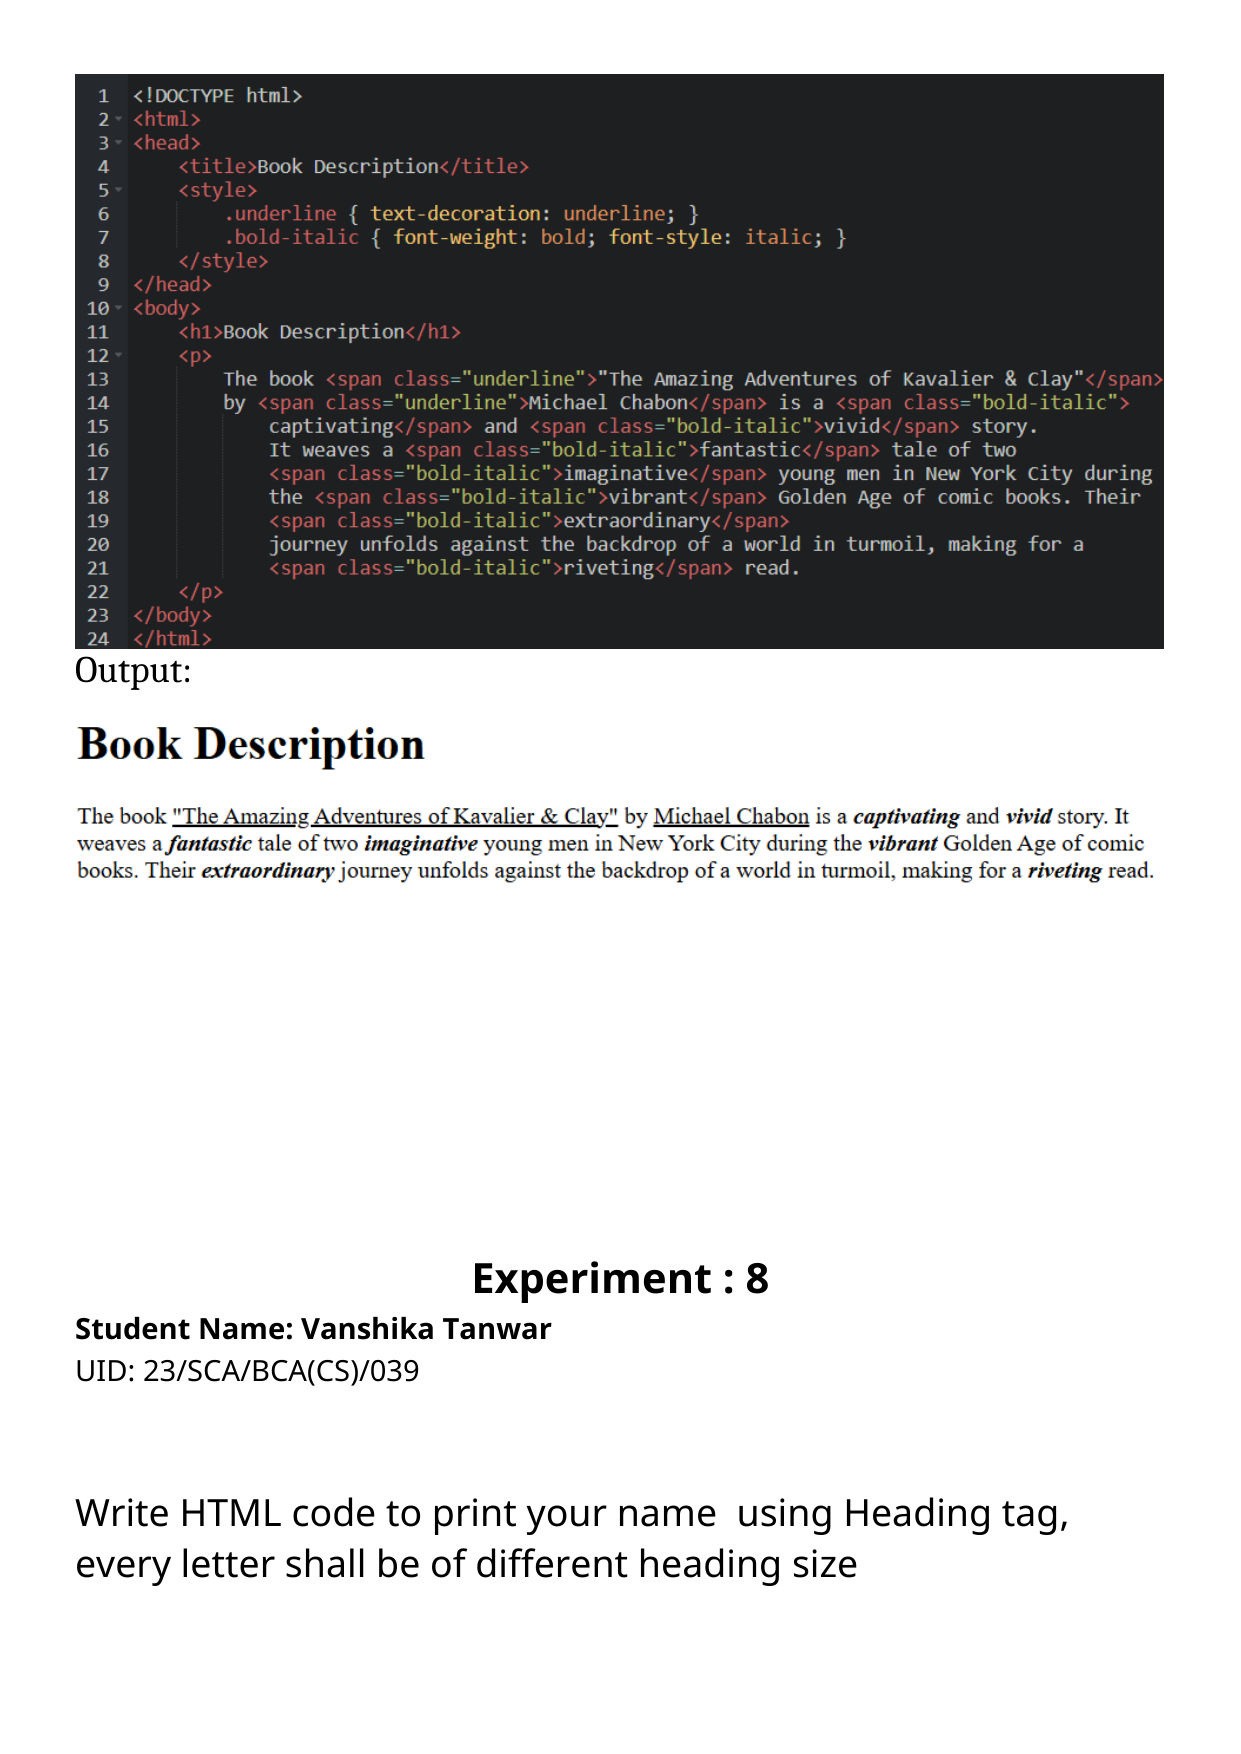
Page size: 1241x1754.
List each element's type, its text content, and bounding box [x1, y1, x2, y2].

text Student Name: Vanshika Tanwar [75, 1308, 1165, 1348]
text Write HTML code to print your name using Heading tag, every letter shall be of different heading size [75, 1487, 1165, 1589]
text UID: 23/SCA/BCA(CS)/039 [75, 1350, 1165, 1390]
picture [75, 74, 1164, 649]
text Experiment : 8 [75, 1249, 1165, 1306]
picture [76, 699, 1166, 953]
